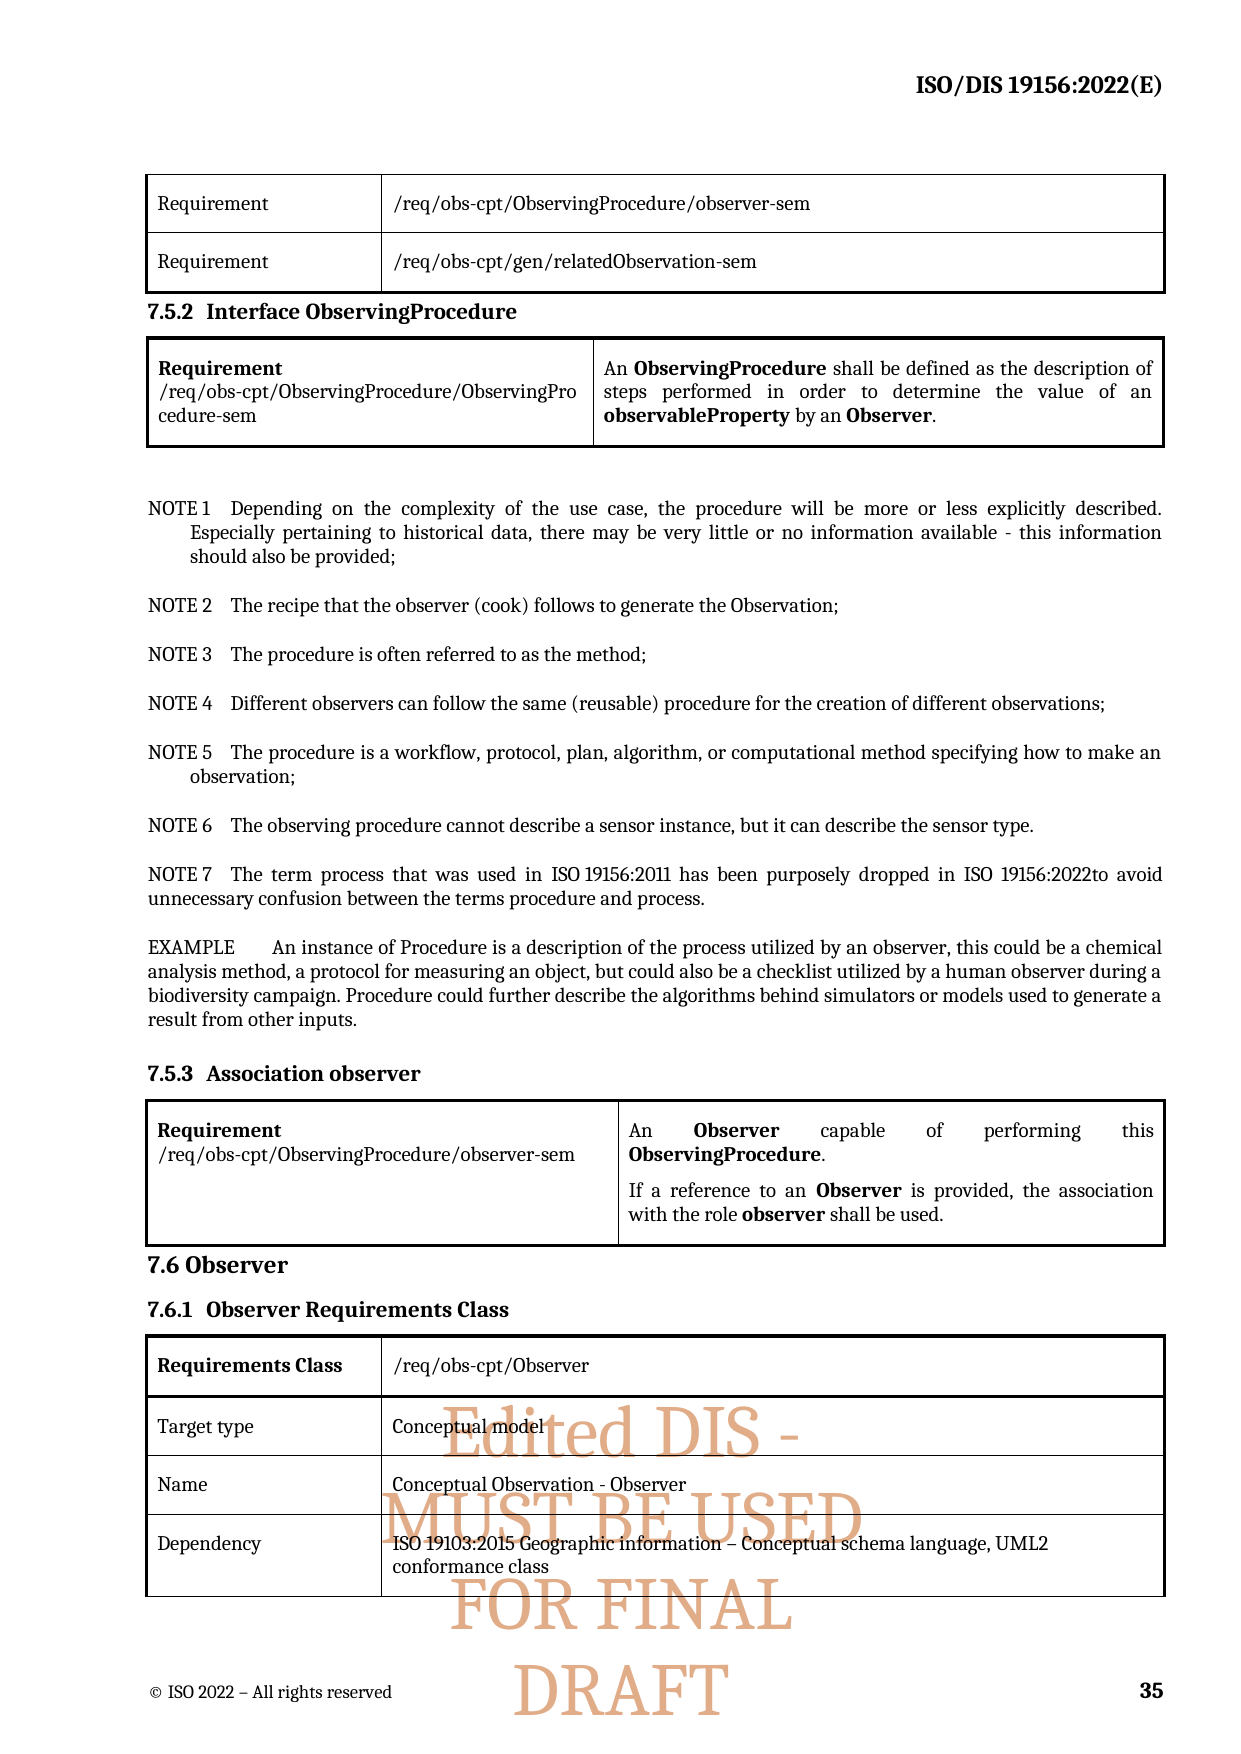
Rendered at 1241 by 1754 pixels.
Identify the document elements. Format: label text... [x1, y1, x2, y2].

table_header Requirement /req/obs-cpt/ObservingProcedure/ObservingProcedure-sem [149, 340, 593, 445]
table_cell ISO 19103:2015 Geographic information – Conceptual schema language, UML2 conformance class [382, 1515, 1163, 1596]
table_cell Dependency [148, 1515, 381, 1596]
table_header description of steps performed in order to determine the value of an observableProperty by an Observer. [594, 340, 1162, 445]
table_cell Requirement [148, 175, 381, 232]
subtitle Interface ObservingProcedure [148, 300, 1163, 324]
list 5 The procedure is a workflow, protocol, plan, algorithm, or computational method specifying how to make an observation; [148, 741, 1163, 788]
list 2 The recipe that the observer (cook) follows to generate the ; [148, 594, 1163, 618]
table_cell Conceptual model [382, 1398, 1163, 1455]
table_cell Name [148, 1456, 381, 1513]
text NOTE The term process that was used in ISO 19156:2011 has been purposely dropped in to avoid unnecessary confusion between the terms procedure and process. [148, 862, 1163, 910]
text EXAMPLE An instance of Procedure is a description of the process utilized by an observer, this could be a chemical analysis method, a protocol for measuring an object, but could also be a checklist utilized by a human observer during a biodiversity campaign. Procedure could further describe the algorithms behind simulators or models used to generate a result from other inputs. [148, 935, 1163, 1031]
list 6 The observing procedure cannot describe a sensor instance, but it can describe the sensor type. [148, 813, 1163, 837]
table_header Requirement /req/obs-cpt/ObservingProcedure/observer-sem [148, 1102, 618, 1244]
table_cell Requirement [148, 233, 381, 291]
table_header Requirements Class [148, 1338, 381, 1395]
table_cell /req/obs-cpt/ObservingProcedure/observer-sem [382, 175, 1163, 232]
table_cell Conceptual Observation - Observer [382, 1456, 1163, 1513]
table_cell Target type [148, 1398, 381, 1455]
subtitle Observer [148, 1253, 1163, 1279]
table_header /req/obs-cpt/Observer [382, 1338, 1163, 1395]
list 3 The procedure is often referred to as the method; [148, 643, 1163, 667]
list 1 Depending on the complexity of the use case, the procedure will be more or less explicitly described. Especially pertaining to historical data, there may be very little or no information available - this information should also be provided; [148, 497, 1163, 569]
table_header An Observer capable of performing this ObservingProcedure. If a reference to an Observer is provided, the association with the role observer be used. [619, 1102, 1163, 1244]
list 4 Different observers can follow the same (reusable) procedure for the creation of different observations; [148, 692, 1163, 716]
table_cell /req/obs-cpt/gen/relatedObservation-sem [382, 233, 1163, 291]
subtitle Observer Requirements Class [148, 1298, 1163, 1322]
subtitle Association observer [148, 1062, 1163, 1086]
